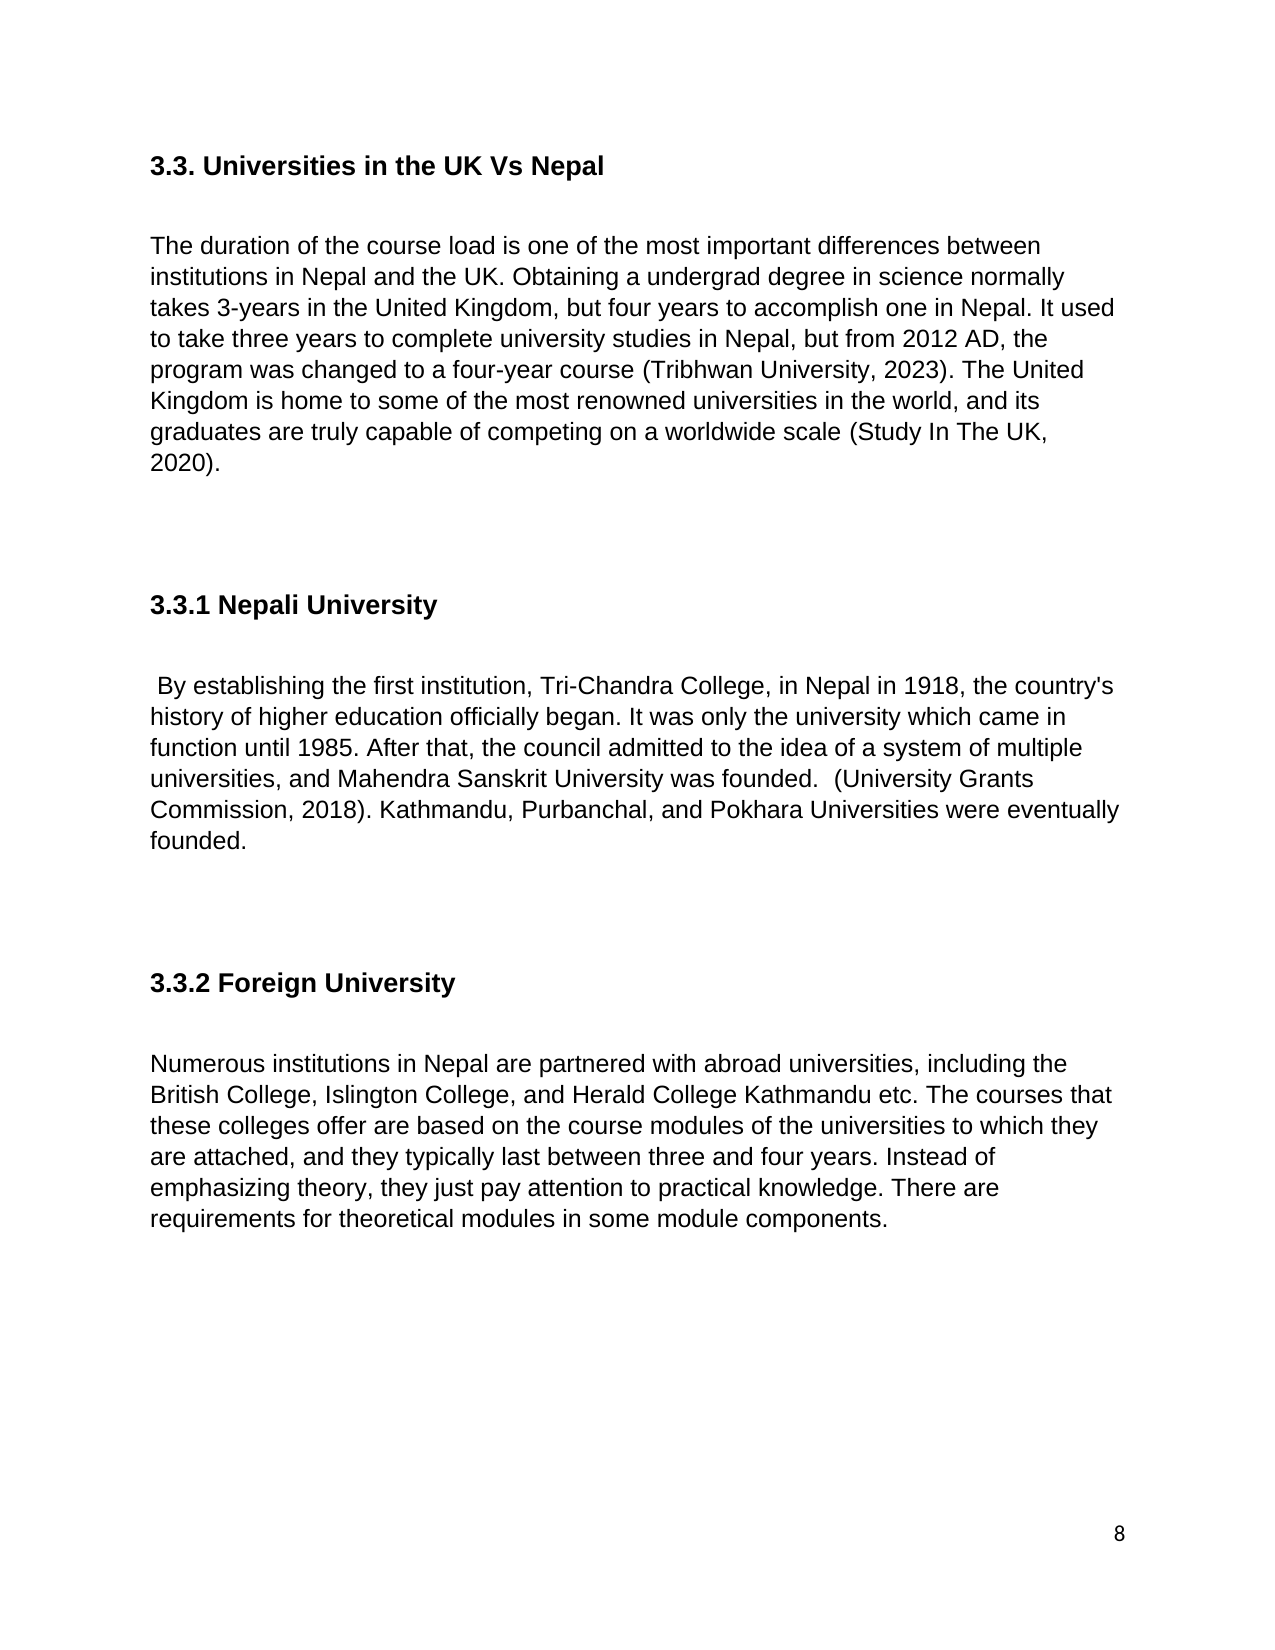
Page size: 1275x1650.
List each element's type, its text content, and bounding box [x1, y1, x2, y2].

text The duration of the course load is one of the most important differences between institutions in Nepal and the UK. Obtaining a undergrad degree in science normally takes 3-years in the United Kingdom, but four years to accomplish one in Nepal. It used to take three years to complete university studies in Nepal, but from 2012 AD, the program was changed to a four-year course. The United Kingdom is home to some of the most renowned universities in the world, and its graduates are truly capable of competing on a worldwide scale. [150, 231, 1125, 477]
subtitle 3.3.1 Nepali University [150, 589, 1125, 621]
subtitle 3.3. Universities in the UK Vs Nepal [150, 150, 1125, 181]
subtitle 3.3.2 Foreign University [150, 967, 1125, 999]
text By establishing the first institution, Tri-Chandra College, in Nepal in 1918, the country's history of higher education officially began. It was only the university which came in function until 1985. After that, the council admitted to the idea of a system of multiple universities, and Mahendra Sanskrit University was founded. . Kathmandu, Purbanchal, and Pokhara Universities were eventually founded. [150, 671, 1125, 855]
text Numerous institutions in Nepal are partnered with abroad universities, including the British College, Islington College, and Herald College Kathmandu etc. The courses that these colleges offer are based on the course modules of the universities to which they are attached, and they typically last between three and four years. Instead of emphasizing theory, they just pay attention to practical knowledge. There are requirements for theoretical modules in some module components. [150, 1049, 1125, 1233]
